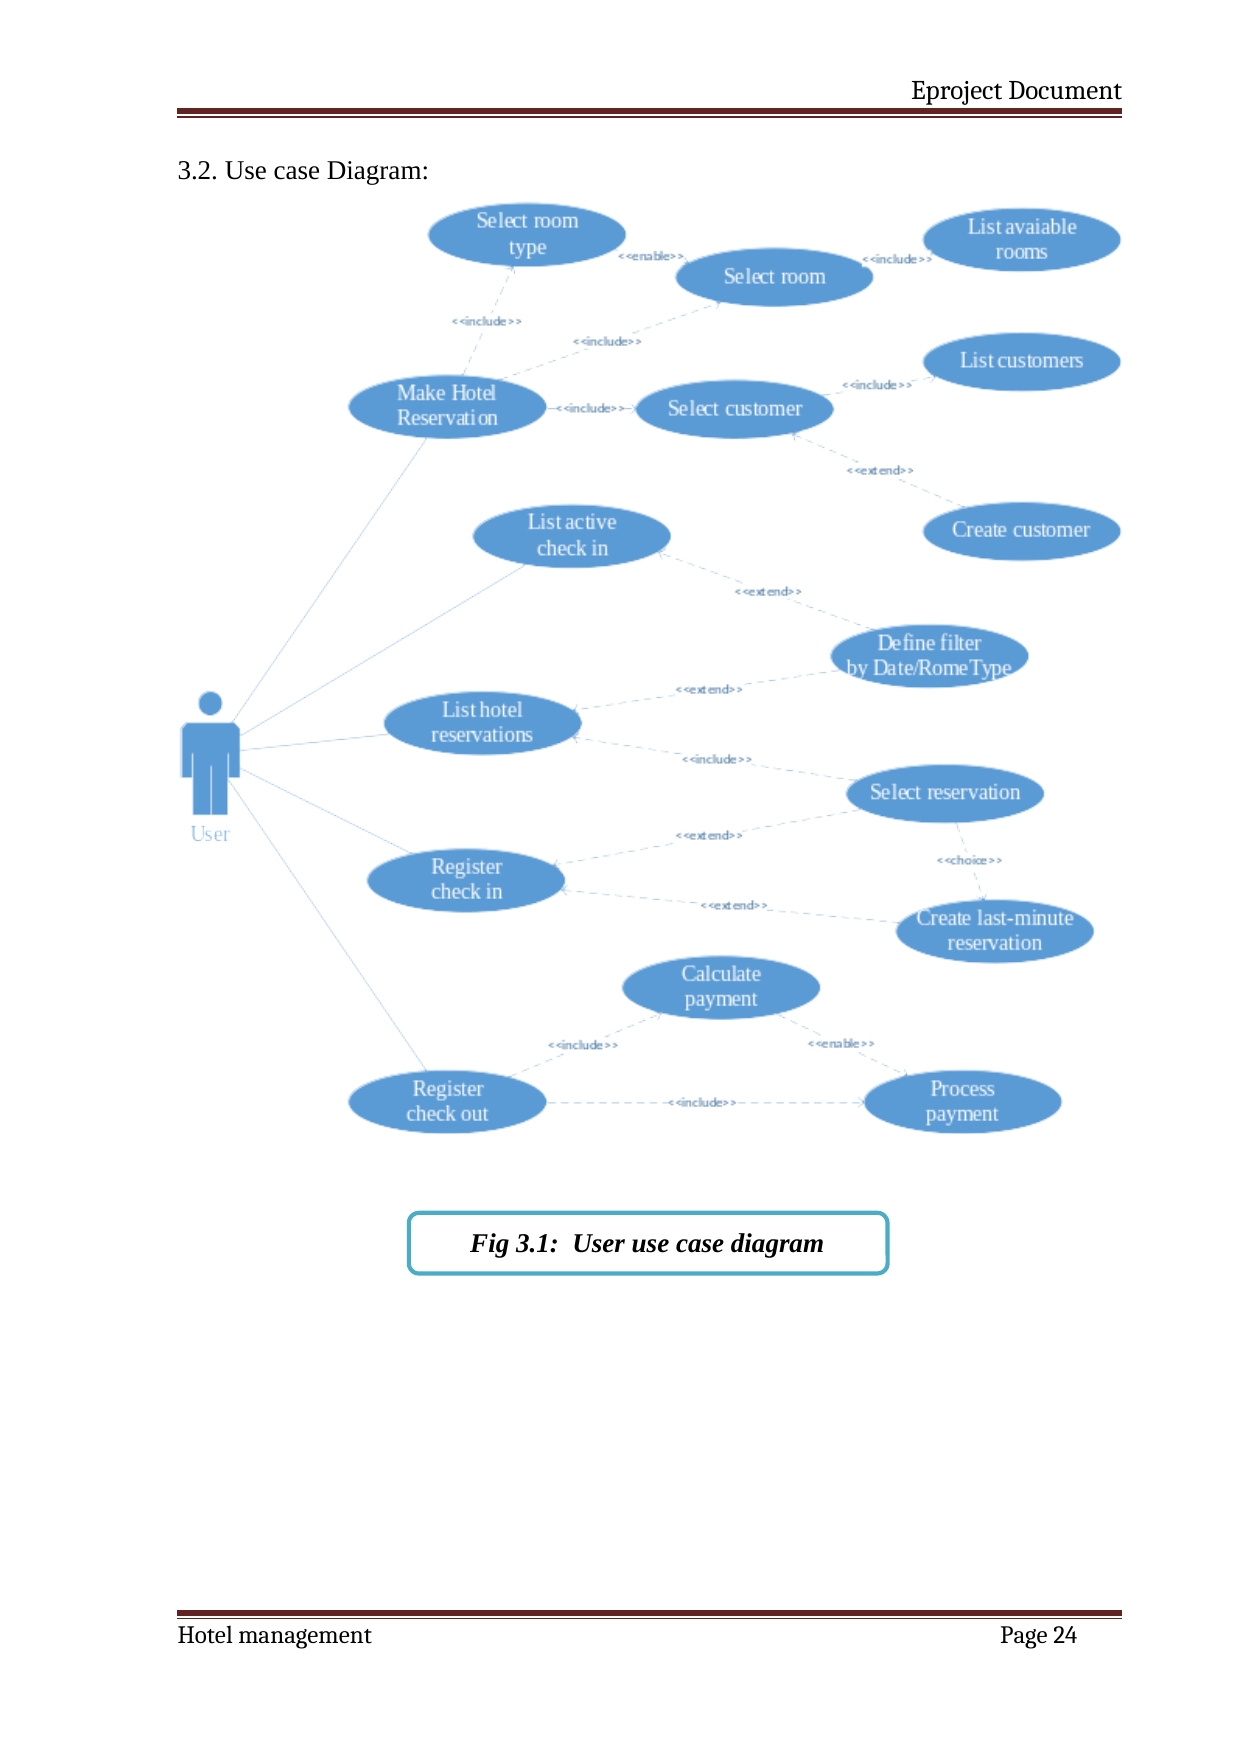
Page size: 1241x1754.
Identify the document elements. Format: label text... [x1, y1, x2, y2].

subtitle 3.2. Use case Diagram: [177, 146, 1122, 185]
